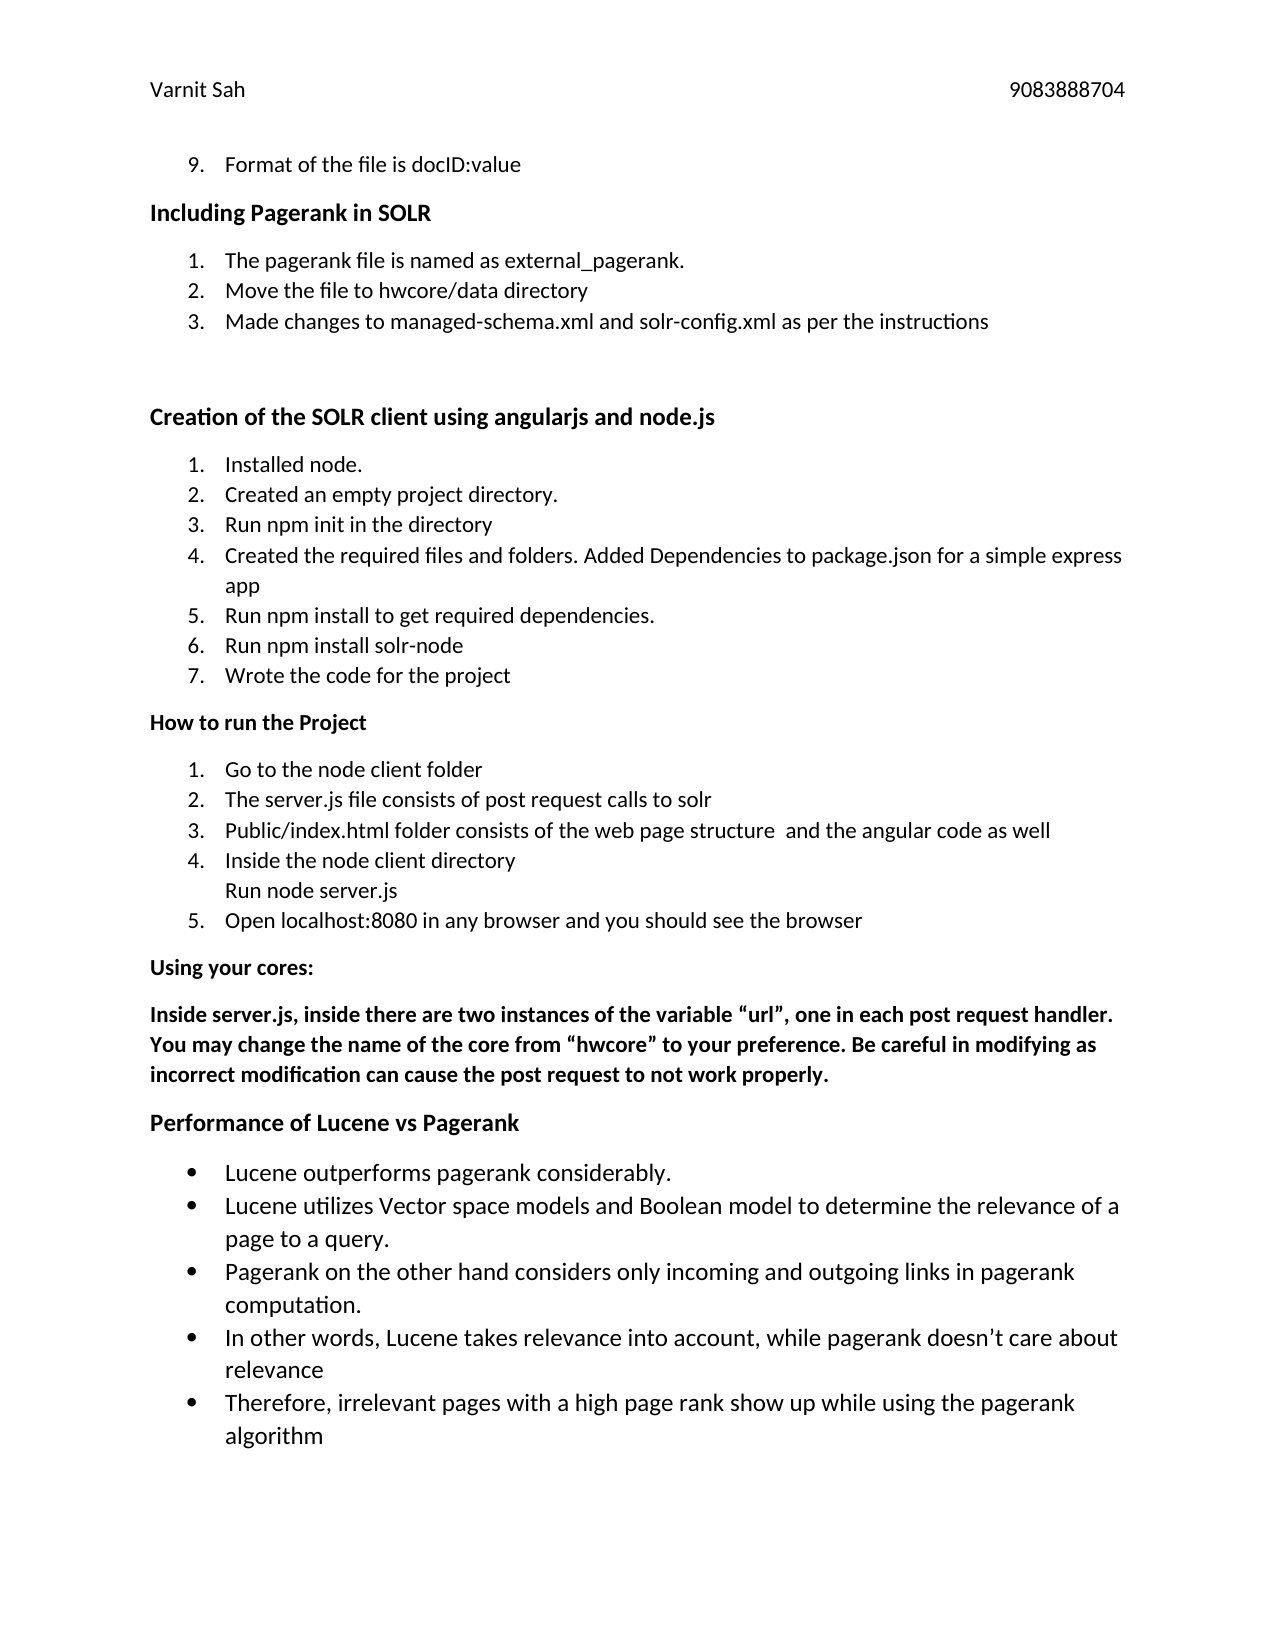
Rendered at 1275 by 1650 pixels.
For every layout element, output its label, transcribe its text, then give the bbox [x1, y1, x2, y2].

list Run npm init in the directory [187, 511, 1125, 539]
list Go to the node client folder [187, 755, 1125, 783]
list Move the file to hwcore/data directory [187, 277, 1125, 305]
list Wrote the code for the project [187, 662, 1125, 690]
list Run node server.js [225, 876, 1125, 904]
list Pagerank on the other hand considers only incoming and outgoing links in pagerank computation. [187, 1256, 1125, 1319]
list In other words, Lucene takes relevance into account, while pagerank doesn’t care about relevance [187, 1322, 1125, 1385]
text Performance of Lucene vs Pagerank [150, 1107, 1125, 1138]
list Therefore, irrelevant pages with a high page rank show up while using the pagerank algorithm [187, 1387, 1125, 1451]
list Inside the node client directory [187, 846, 1125, 874]
list Lucene utilizes Vector space models and Boolean model to determine the relevance of a page to a query. [187, 1190, 1125, 1253]
list Lucene outperforms pagerank considerably. [187, 1157, 1125, 1188]
list Installed node. [187, 450, 1125, 478]
text Including Pagerank in SOLR [150, 197, 1125, 227]
list Made changes to managed-schema.xml and solr-config.xml as per the instructions [187, 307, 1125, 335]
list Run npm install to get required dependencies. [187, 601, 1125, 629]
list Created the required files and folders. Added Dependencies to package.json for a simple express app [187, 541, 1125, 599]
text Inside server.js, inside there are two instances of the variable “url”, one in each post request handler. You may change the name of the core from “hwcore” to your preference. Be careful in modifying as incorrect modification can cause the post request to not work properly. [150, 1000, 1125, 1089]
list Open localhost:8080 in any browser and you should see the browser [187, 906, 1125, 934]
list The pagerank file is named as external_pagerank. [187, 246, 1125, 274]
list The server.js file consists of post request calls to solr [187, 786, 1125, 814]
list Public/index.html folder consists of the web page structure and the angular code as well [187, 816, 1125, 844]
list Run npm install solr-node [187, 631, 1125, 659]
text How to run the Project [150, 708, 1125, 737]
text Using your cores: [150, 953, 1125, 981]
list Created an empty project directory. [187, 480, 1125, 508]
text Creation of the SOLR client using angularjs and node.js [150, 401, 1125, 431]
list Format of the file is docID:value [187, 150, 1125, 178]
